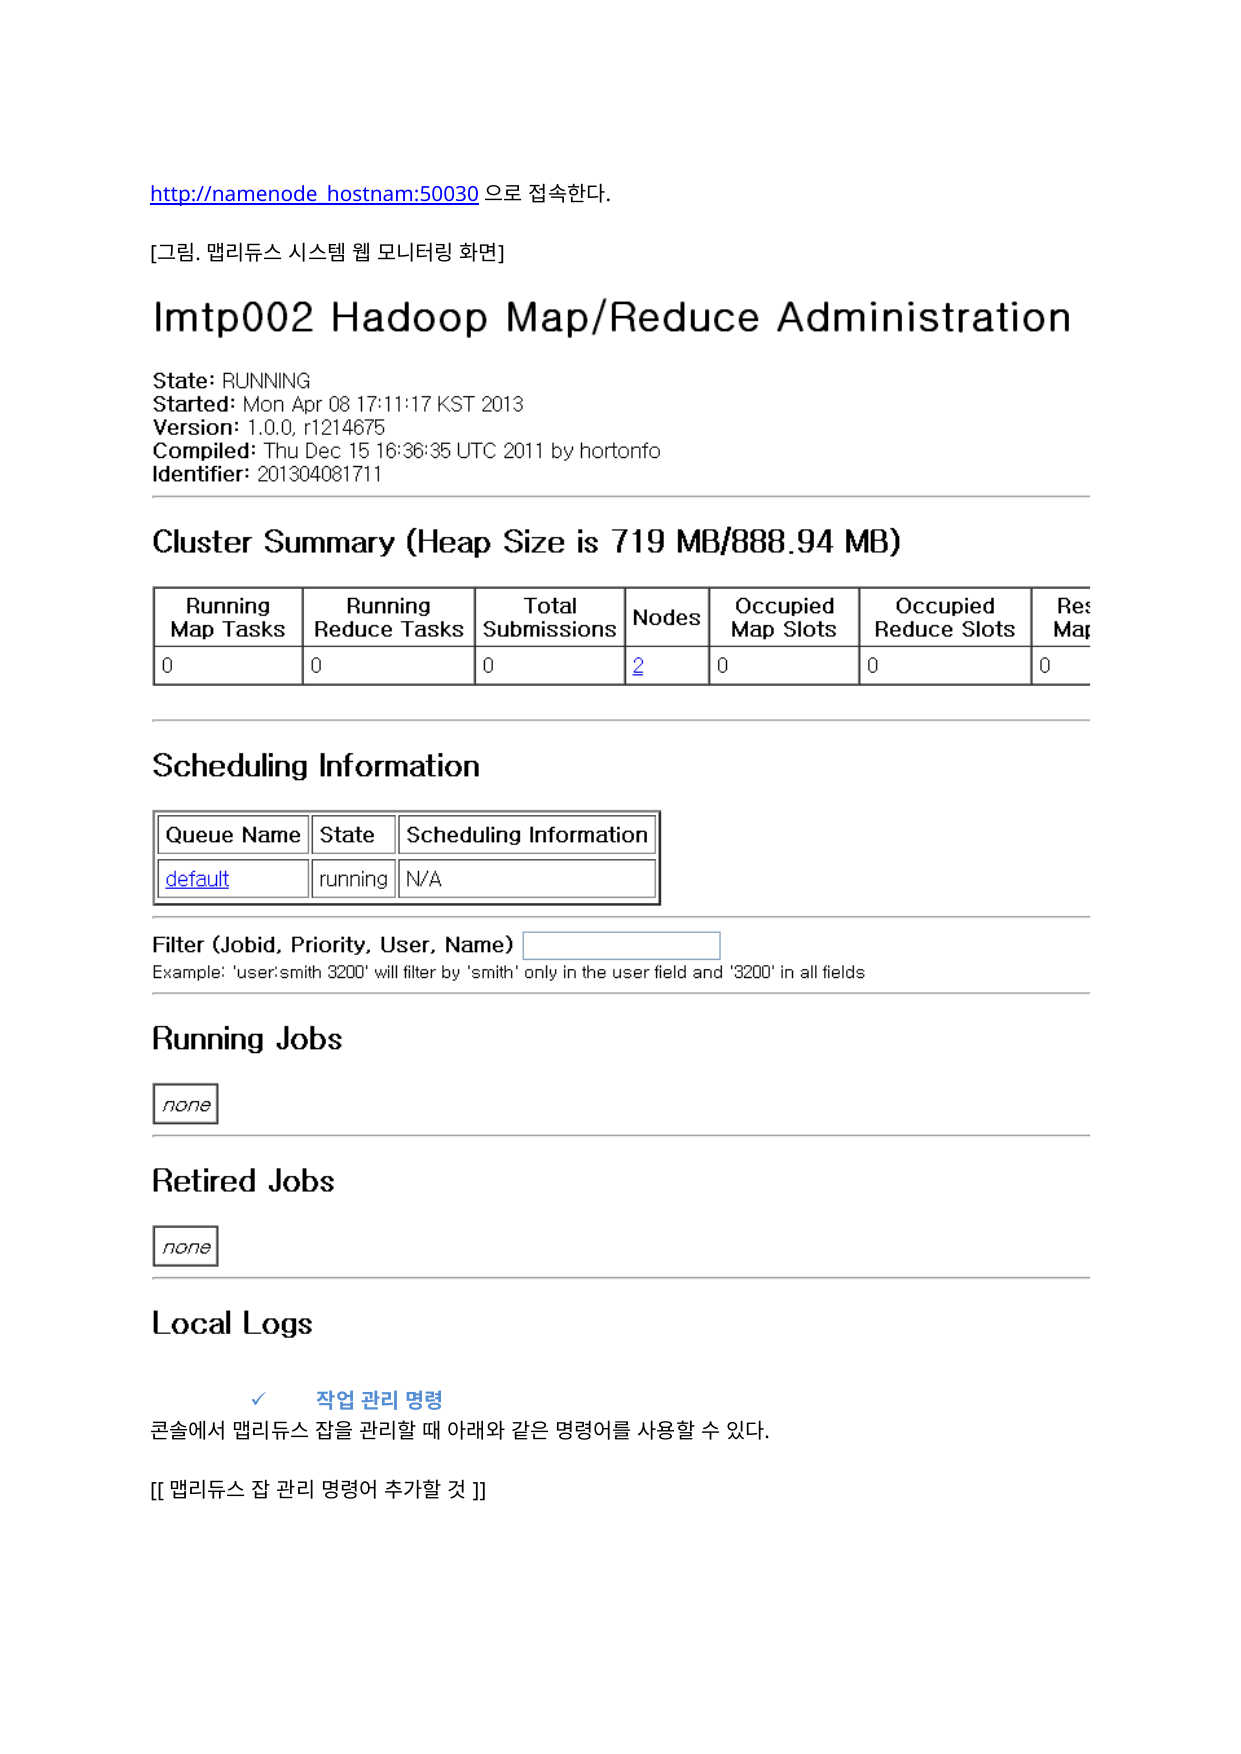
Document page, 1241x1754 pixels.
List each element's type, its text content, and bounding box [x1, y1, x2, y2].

text [그림. 맵리듀스 시스템 웹 모니터링 화면] [150, 236, 1090, 266]
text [150, 177, 1090, 207]
picture [150, 294, 1091, 1356]
text [[ 맵리듀스 잡 관리 명령어 추가할 것 ]] [150, 1473, 1090, 1503]
text 콘솔에서 맵리듀스 잡을 관리할 때 아래와 같은 명령어를 사용할 수 있다. [150, 1414, 1090, 1445]
subtitle 작업 관리 명령 [209, 1384, 1069, 1414]
